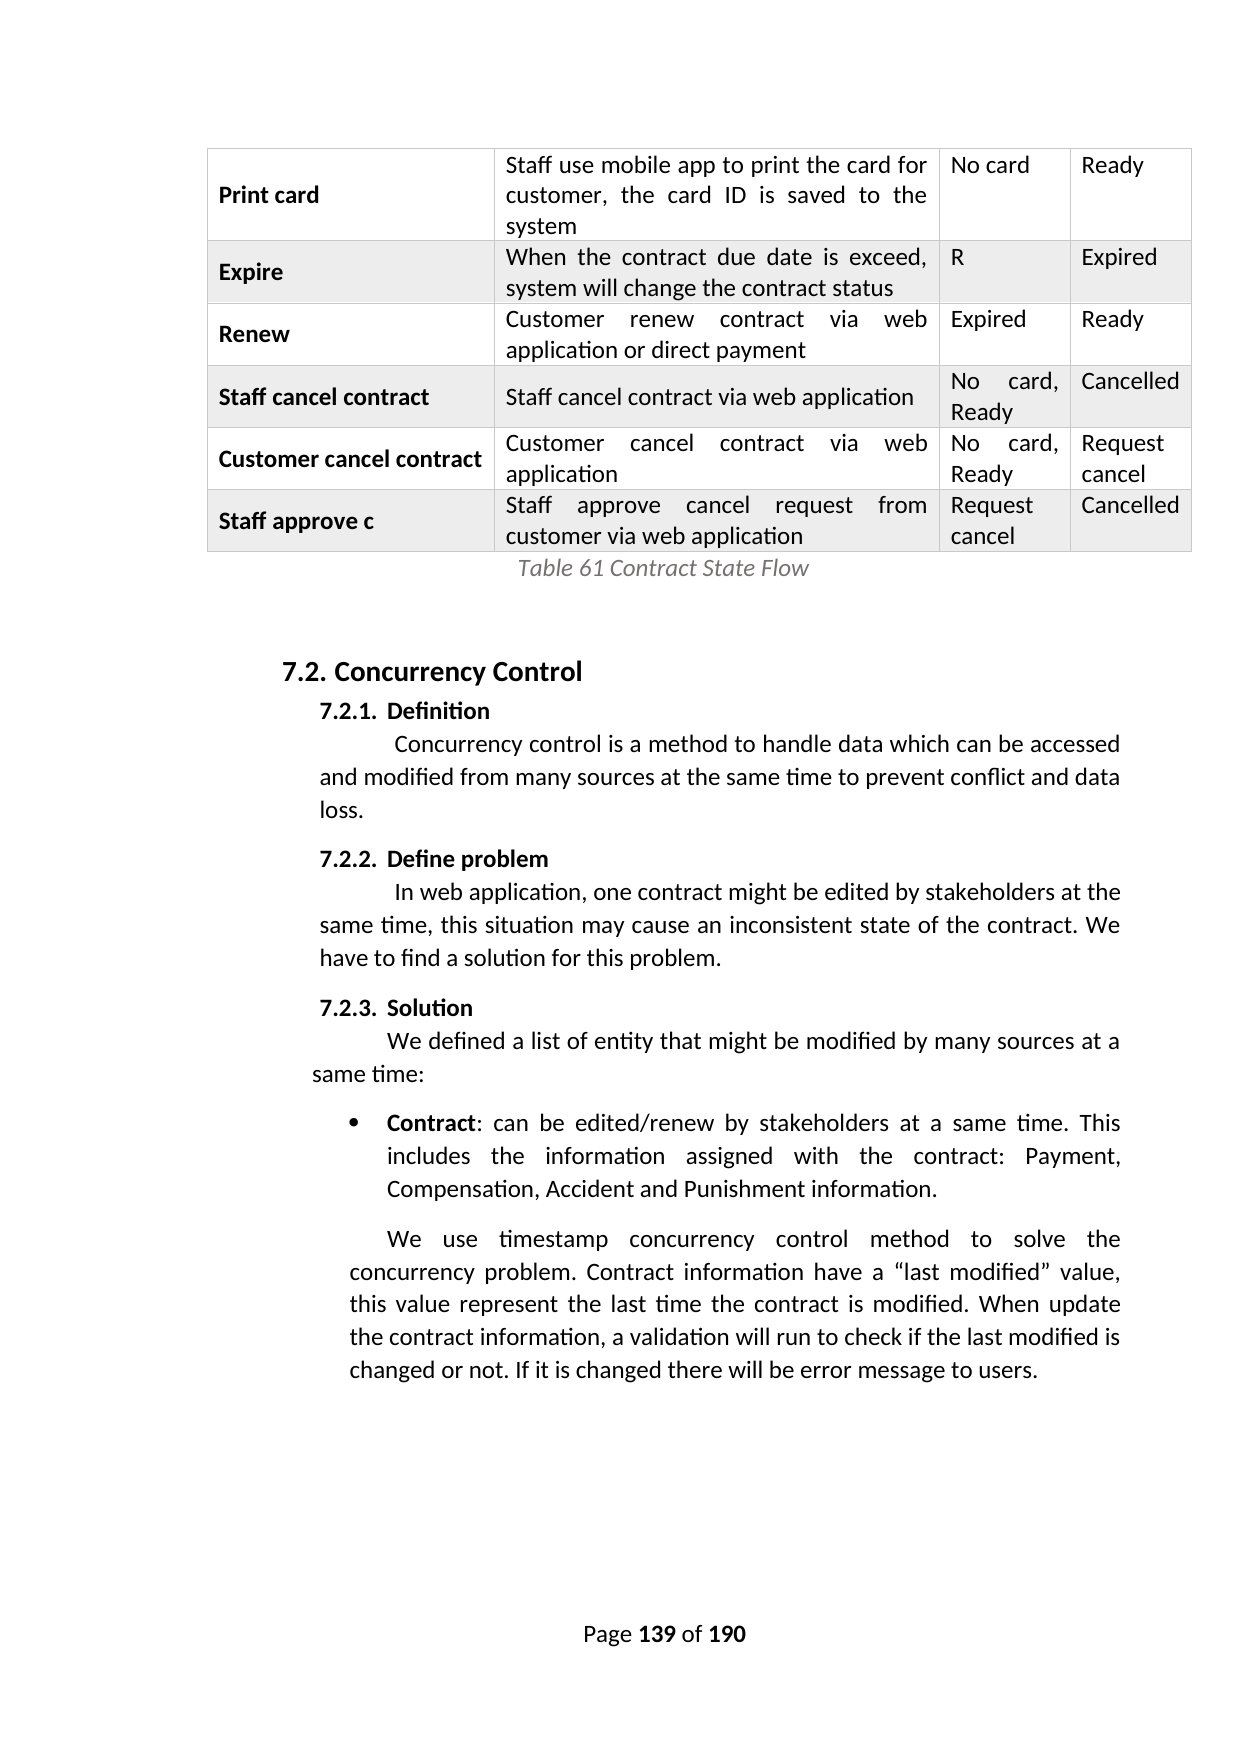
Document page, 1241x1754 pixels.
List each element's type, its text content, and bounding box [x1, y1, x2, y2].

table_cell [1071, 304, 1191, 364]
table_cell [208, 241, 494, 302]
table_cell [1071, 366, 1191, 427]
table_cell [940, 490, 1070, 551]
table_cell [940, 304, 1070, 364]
subtitle Solution [319, 992, 1122, 1022]
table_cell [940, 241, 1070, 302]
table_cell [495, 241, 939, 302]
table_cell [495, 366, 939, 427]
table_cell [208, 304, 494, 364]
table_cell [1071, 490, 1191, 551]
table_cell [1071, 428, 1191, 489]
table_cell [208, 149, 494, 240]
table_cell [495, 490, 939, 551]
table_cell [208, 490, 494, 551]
text We use timestamp concurrency control method to solve the concurrency problem. Contract information have a “last modified” value, this value represent the last time the contract is modified. When update the contract information, a validation will run to check if the last modified is changed or not. If it is changed there will be error message to users. [349, 1223, 1122, 1385]
subtitle Definition [319, 695, 1122, 726]
text We defined a list of entity that might be modified by many sources at a same time: [312, 1025, 1122, 1088]
list Contract: can be edited/renew by stakeholders at a same time. This includes the information assigned with the contract: Payment, Compensation, Accident and Punishment information. [349, 1107, 1122, 1204]
subtitle Concurrency Control [282, 653, 1122, 688]
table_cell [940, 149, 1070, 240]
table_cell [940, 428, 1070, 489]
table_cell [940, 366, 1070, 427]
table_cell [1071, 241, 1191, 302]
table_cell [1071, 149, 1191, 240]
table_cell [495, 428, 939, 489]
text Concurrency control is a method to handle data which can be accessed and modified from many sources at the same time to prevent conflict and data loss. [319, 728, 1122, 824]
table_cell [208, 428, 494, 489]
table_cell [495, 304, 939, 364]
subtitle Define problem [319, 844, 1122, 874]
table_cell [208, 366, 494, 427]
text In web application, one contract might be edited by stakeholders at the same time, this situation may cause an inconsistent state of the contract. We have to find a solution for this problem. [319, 877, 1122, 973]
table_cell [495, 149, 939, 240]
